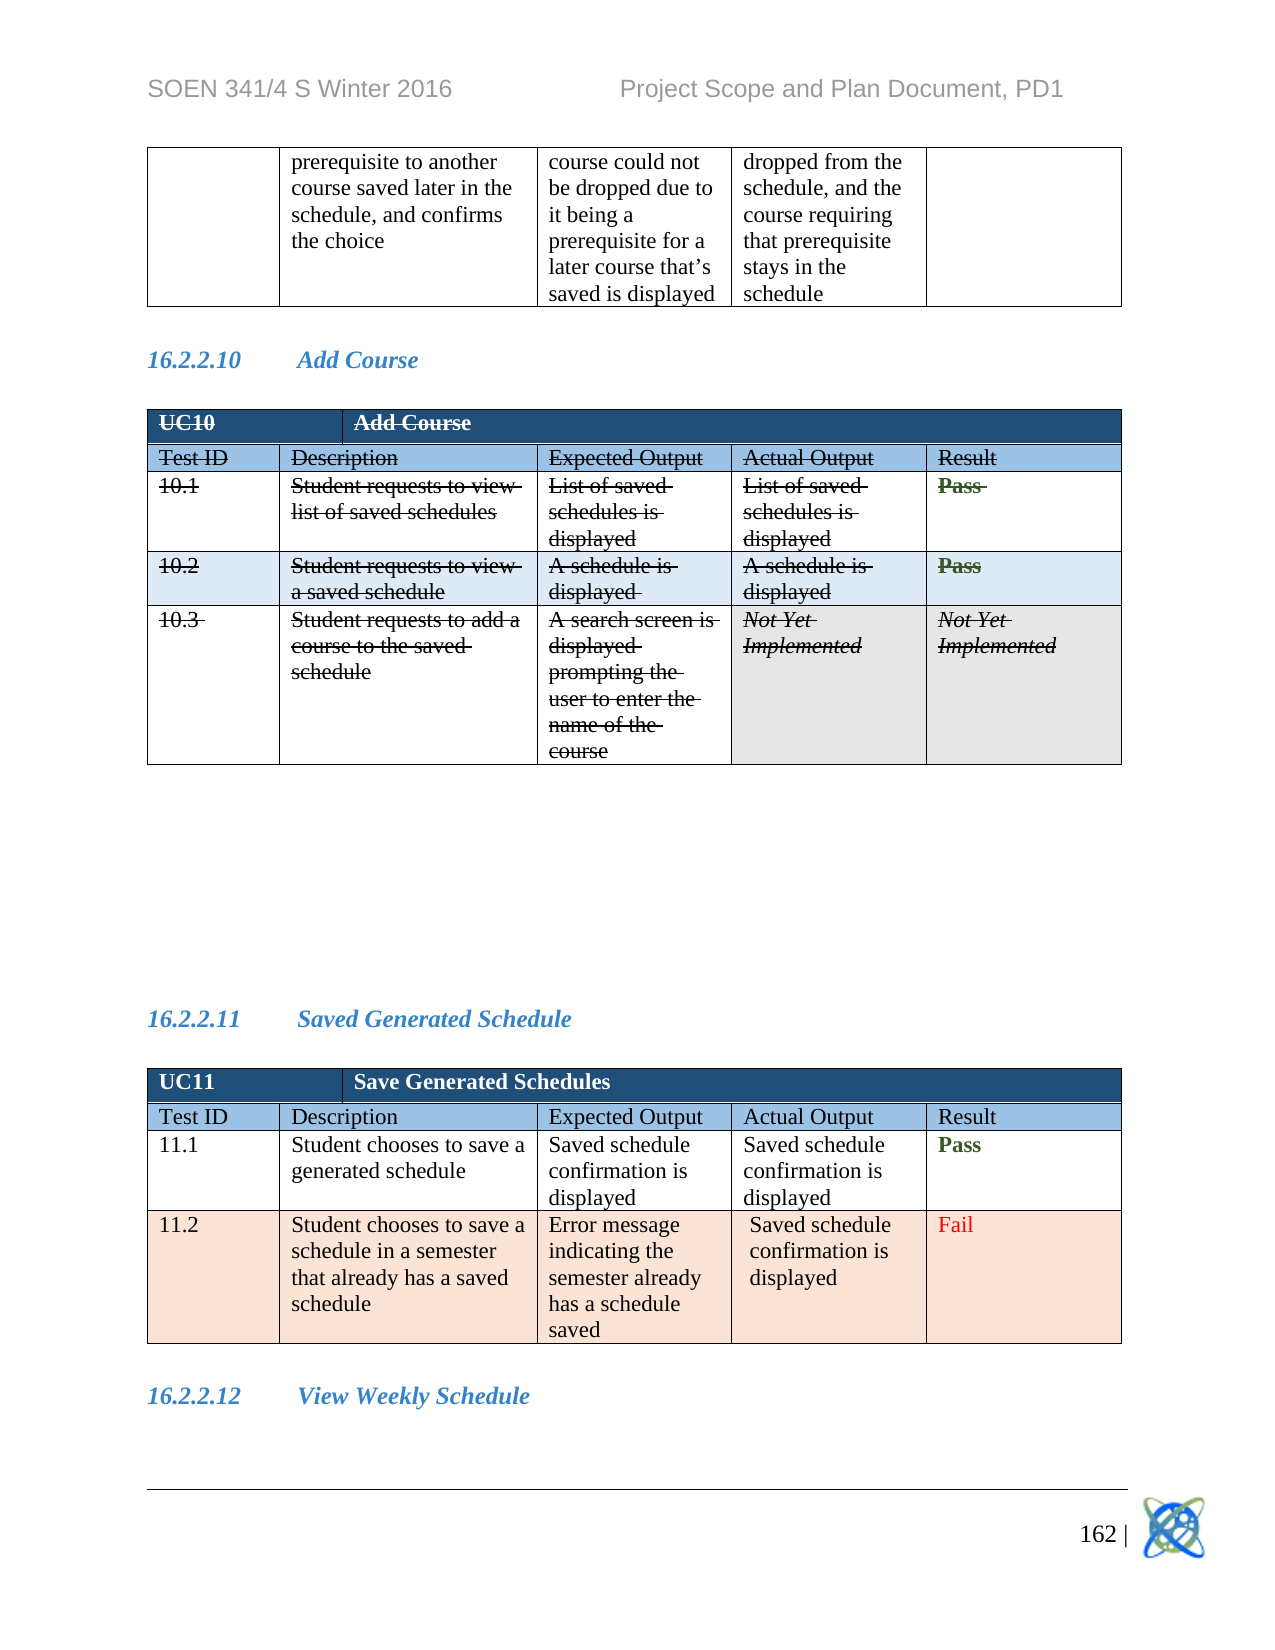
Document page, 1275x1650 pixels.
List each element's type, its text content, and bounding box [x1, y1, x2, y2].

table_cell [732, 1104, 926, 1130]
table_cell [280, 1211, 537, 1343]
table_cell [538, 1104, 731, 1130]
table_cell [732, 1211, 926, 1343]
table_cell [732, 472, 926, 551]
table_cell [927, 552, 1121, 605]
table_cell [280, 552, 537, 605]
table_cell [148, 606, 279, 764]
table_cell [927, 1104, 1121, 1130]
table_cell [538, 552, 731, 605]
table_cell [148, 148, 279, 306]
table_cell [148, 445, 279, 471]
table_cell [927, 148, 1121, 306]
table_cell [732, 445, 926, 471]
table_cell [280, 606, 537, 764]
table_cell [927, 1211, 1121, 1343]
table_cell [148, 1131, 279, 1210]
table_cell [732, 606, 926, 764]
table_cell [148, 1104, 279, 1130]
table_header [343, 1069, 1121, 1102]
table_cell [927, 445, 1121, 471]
text Saved Generated Schedule [147, 1004, 1128, 1032]
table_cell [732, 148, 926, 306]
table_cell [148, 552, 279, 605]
text Add Course [147, 345, 1128, 373]
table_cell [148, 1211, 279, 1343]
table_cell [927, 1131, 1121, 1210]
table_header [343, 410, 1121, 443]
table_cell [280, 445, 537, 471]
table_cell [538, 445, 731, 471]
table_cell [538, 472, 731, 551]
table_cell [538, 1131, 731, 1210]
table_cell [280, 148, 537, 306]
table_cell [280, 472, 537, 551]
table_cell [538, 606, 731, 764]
picture [1123, 1490, 1224, 1566]
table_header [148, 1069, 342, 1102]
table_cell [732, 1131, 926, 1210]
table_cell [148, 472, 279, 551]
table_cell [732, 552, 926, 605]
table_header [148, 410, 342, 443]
text View Weekly Schedule [147, 1381, 1128, 1410]
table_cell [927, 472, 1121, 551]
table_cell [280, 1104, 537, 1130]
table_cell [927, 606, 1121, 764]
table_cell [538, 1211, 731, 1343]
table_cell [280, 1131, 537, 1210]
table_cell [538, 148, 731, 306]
